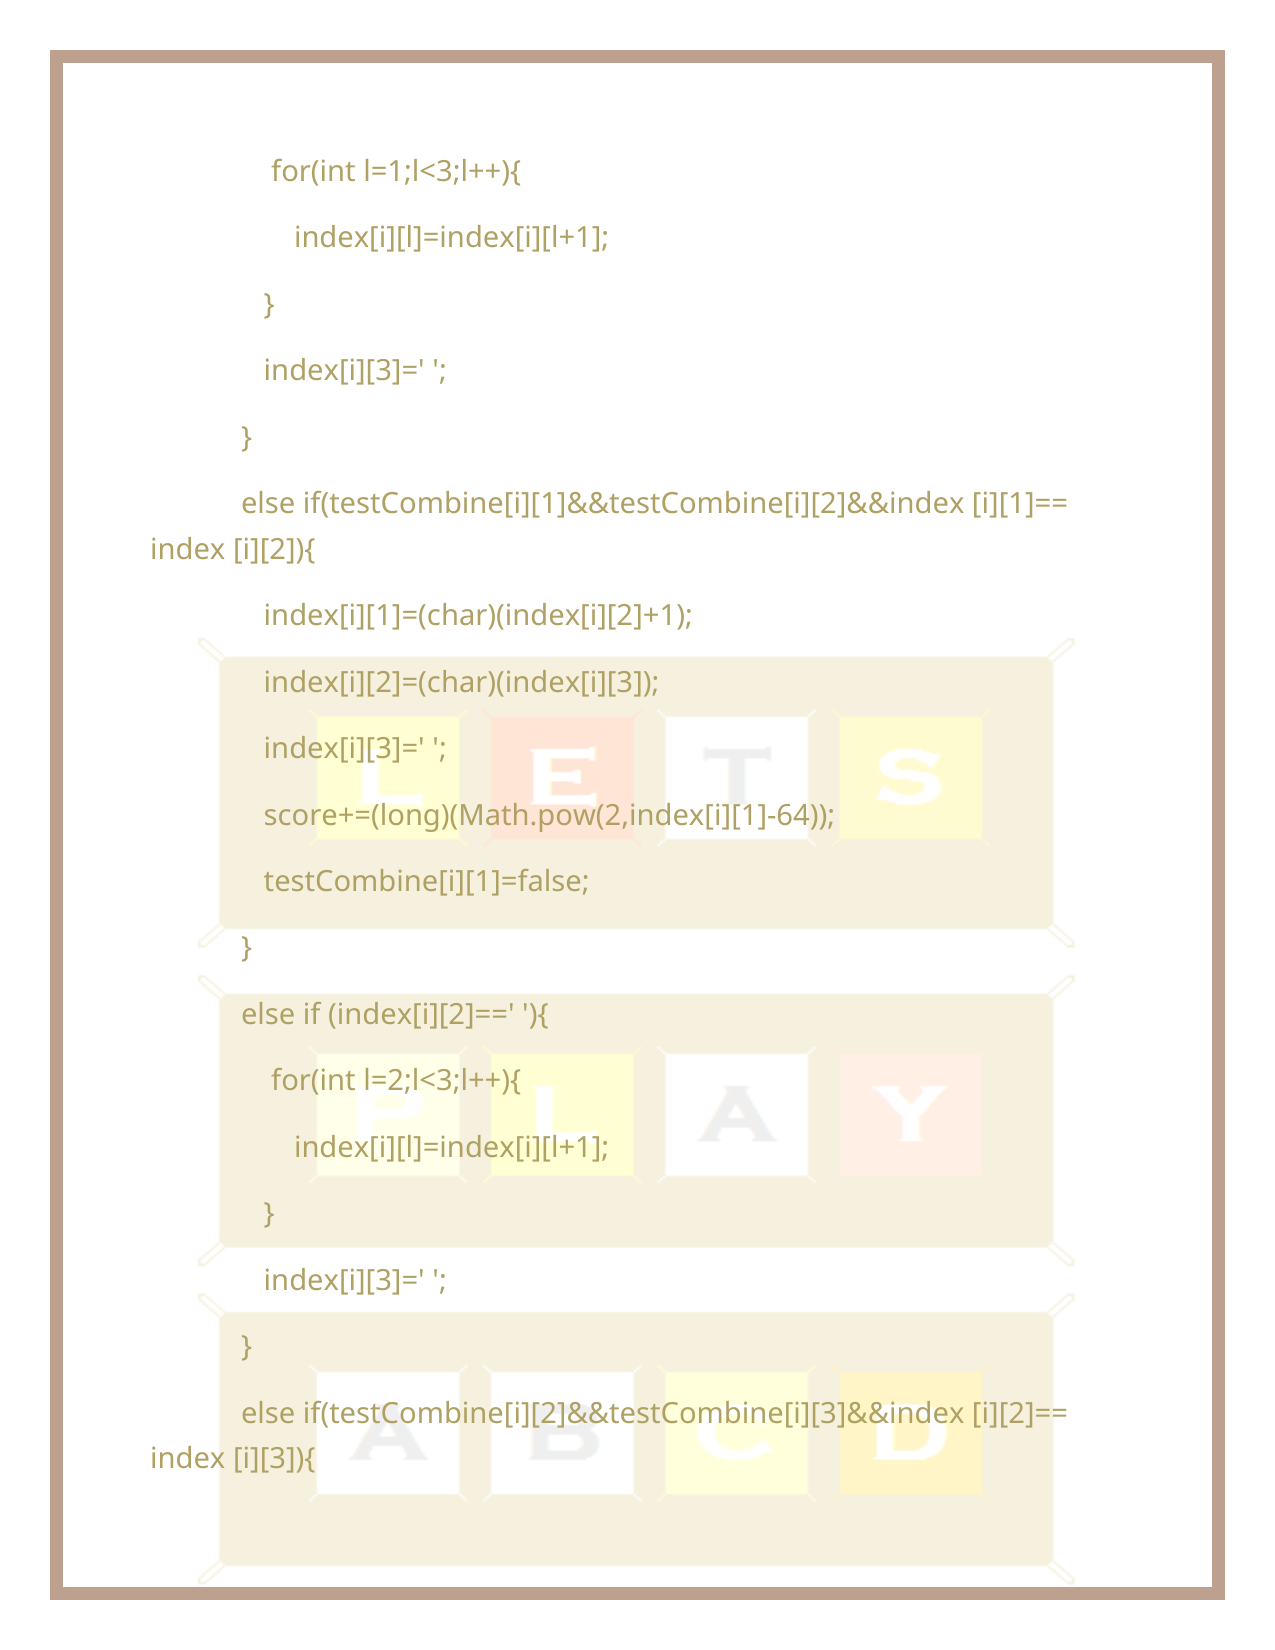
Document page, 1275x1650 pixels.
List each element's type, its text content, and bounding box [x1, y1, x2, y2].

text else if(testCombine[i][1]&&testCombine[i][2]&&index [i][1]== index [i][2]){ [150, 482, 1125, 568]
text index[i][3]=' '; [150, 1259, 1125, 1299]
text else if (index[i][2]==' '){ [150, 993, 1125, 1033]
text score+=(long)(Math.pow(2,index[i][1]-64)); [150, 794, 1125, 833]
text for(int l=2;l<3;l++){ [150, 1059, 1125, 1099]
text } [150, 416, 1125, 456]
text for(int l=1;l<3;l++){ [150, 150, 1125, 190]
text } [150, 1325, 1125, 1365]
text } [150, 283, 1125, 323]
text index[i][2]=(char)(index[i][3]); [150, 661, 1125, 701]
text index[i][l]=index[i][l+1]; [150, 216, 1125, 256]
text index[i][3]=' '; [150, 349, 1125, 389]
text index[i][l]=index[i][l+1]; [150, 1126, 1125, 1166]
text index[i][3]=' '; [150, 727, 1125, 767]
text index[i][1]=(char)(index[i][2]+1); [150, 594, 1125, 634]
text else if(testCombine[i][2]&&testCombine[i][3]&&index [i][2]== index [i][3]){ [150, 1392, 1125, 1477]
text testCombine[i][1]=false; [150, 860, 1125, 900]
text } [150, 927, 1125, 966]
text } [150, 1192, 1125, 1232]
